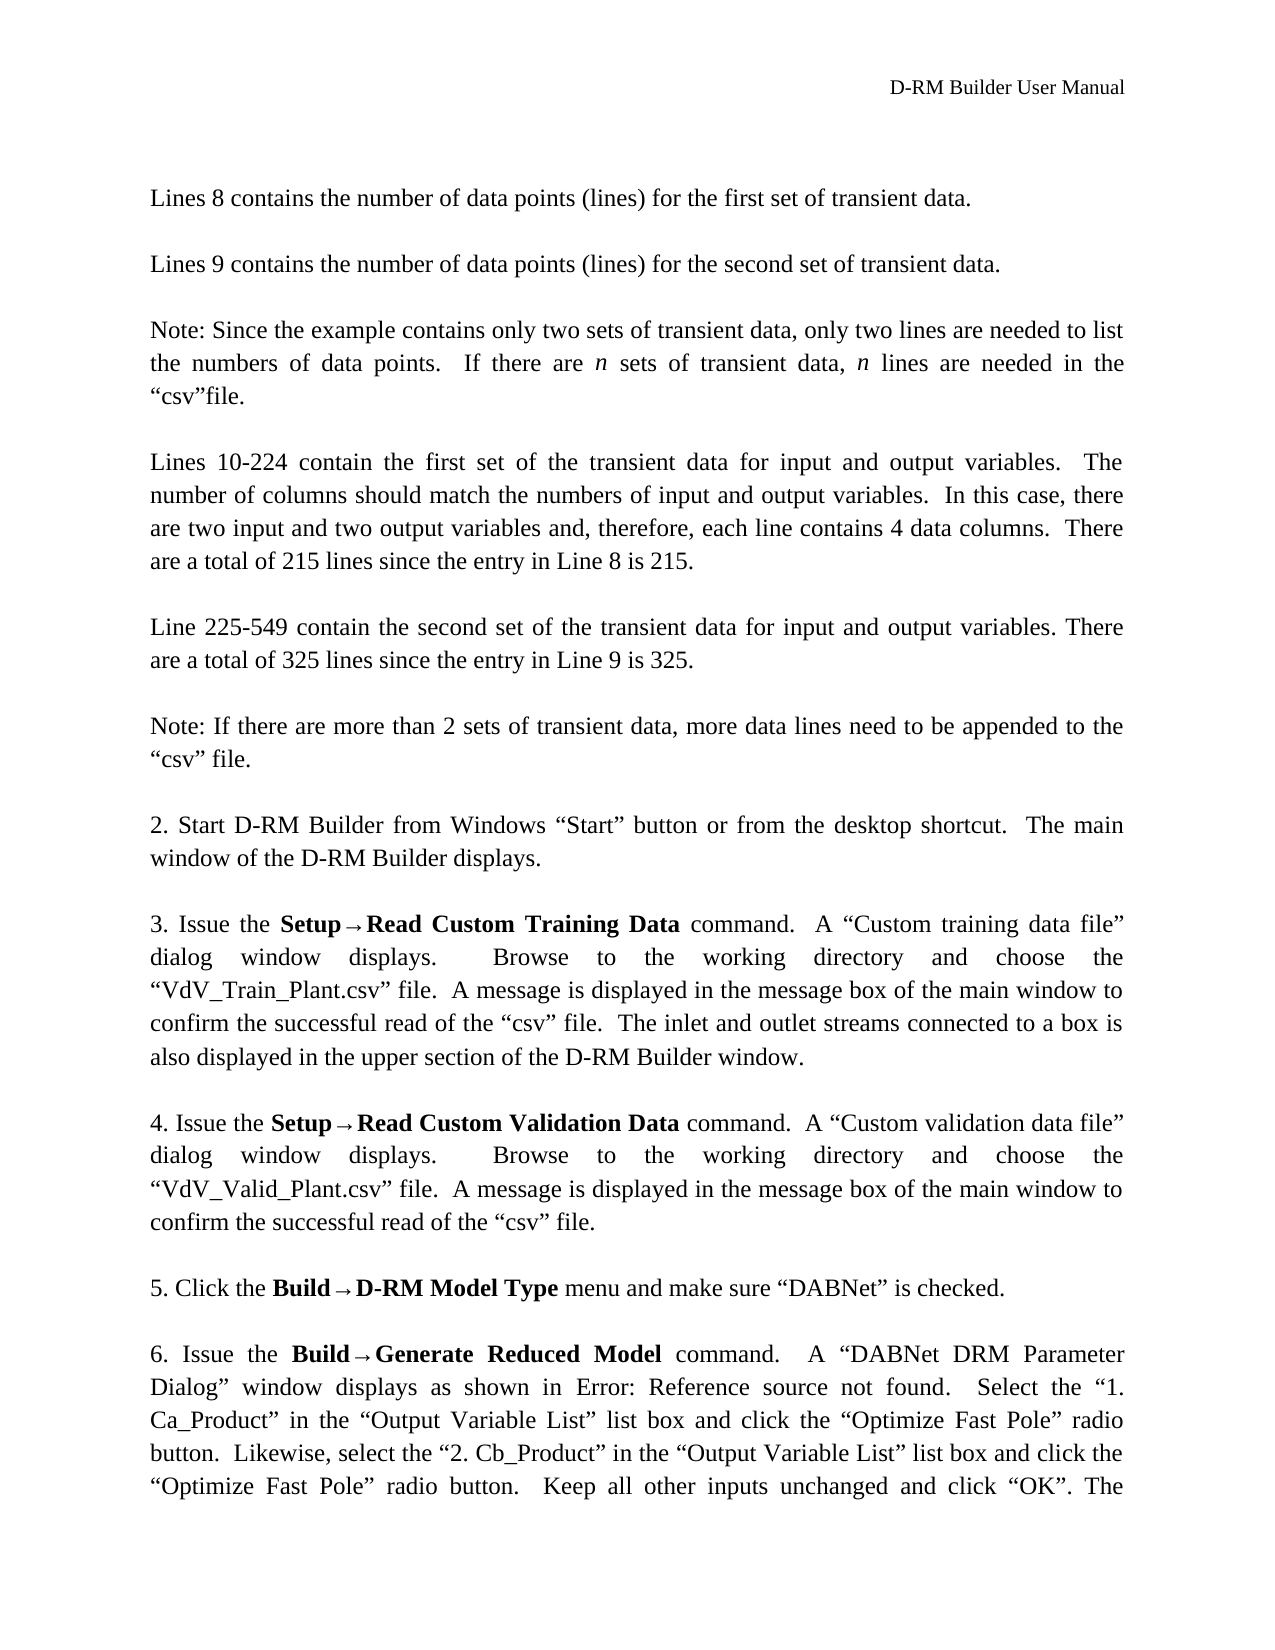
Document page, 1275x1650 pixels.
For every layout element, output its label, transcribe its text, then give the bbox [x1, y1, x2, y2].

text Line 225-549 contain the second set of the transient data for input and output variables. There are a total of 325 lines since the entry in Line 9 is 325. [150, 612, 1125, 674]
text 4. Issue the Setup→Read Custom Validation Data command. A “Custom validation data file” dialog window displays. Browse to the working directory and choose the “VdV_Valid_Plant.csv” file. A message is displayed in the message box of the main window to confirm the successful read of the “csv” file. [150, 1108, 1125, 1235]
text 5. Click the Build→D-RM Model Type menu and make sure “DABNet” is checked. [150, 1273, 1125, 1301]
text 3. Issue the Setup→Read Custom Training Data command. A “Custom training data file” dialog window displays. Browse to the working directory and choose the “VdV_Train_Plant.csv” file. A message is displayed in the message box of the main window to confirm the successful read of the “csv” file. The inlet and outlet streams connected to a box is also displayed in the upper section of the D-RM Builder window. [150, 909, 1125, 1070]
text Lines 10-224 contain the first set of the transient data for input and output variables. The number of columns should match the numbers of input and output variables. In this case, there are two input and two output variables and, therefore, each line contains 4 data columns. There are a total of 215 lines since the entry in Line 8 is 215. [150, 447, 1125, 575]
text Note: If there are more than 2 sets of transient data, more data lines need to be appended to the “csv” file. [150, 711, 1125, 773]
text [150, 1339, 1125, 1499]
text 2. Start D-RM Builder from Windows “Start” button or from the desktop shortcut. The main window of the D-RM Builder displays. [150, 810, 1125, 872]
text Lines 8 contains the number of data points (lines) for the first set of transient data. [150, 183, 1125, 212]
text Lines 9 contains the number of data points (lines) for the second set of transient data. [150, 249, 1125, 278]
text Note: Since the example contains only two sets of transient data, only two lines are needed to list the numbers of data points. If there are sets of transient data, lines are needed in the “csv”file. [150, 315, 1125, 410]
